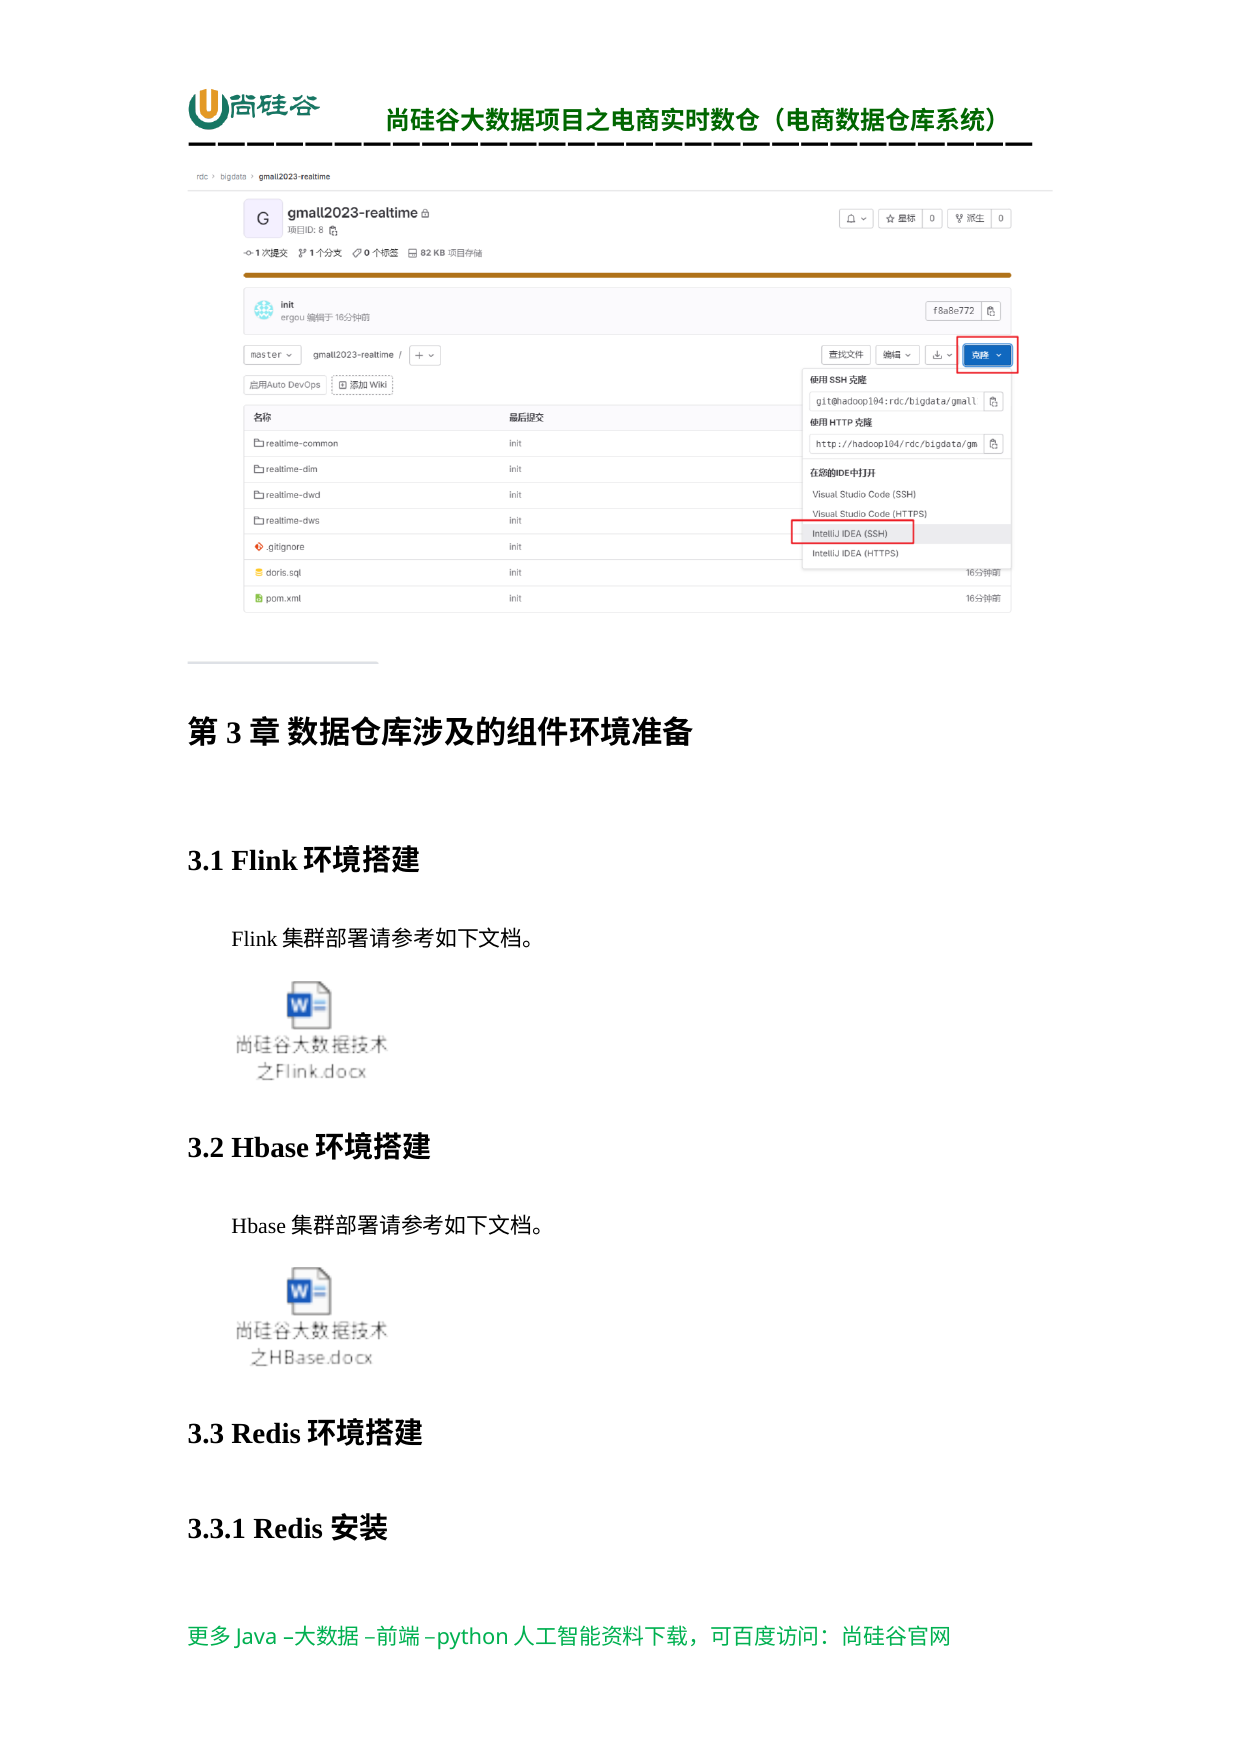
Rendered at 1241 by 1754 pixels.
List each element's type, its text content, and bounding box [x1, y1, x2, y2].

text Hbase环境搭建 [187, 1112, 1053, 1177]
picture [187, 88, 320, 130]
text Hbase 集群部署请参考如下文档。 [187, 1207, 1053, 1240]
text Flink集群部署请参考如下文档。 [187, 921, 1053, 953]
text Flink环境搭建 [187, 826, 1053, 891]
picture [187, 164, 1053, 664]
text 数据仓库涉及的组件环境准备 [187, 697, 1053, 762]
text Redis 安装 [187, 1494, 1053, 1559]
text Redis环境搭建 [187, 1398, 1053, 1463]
